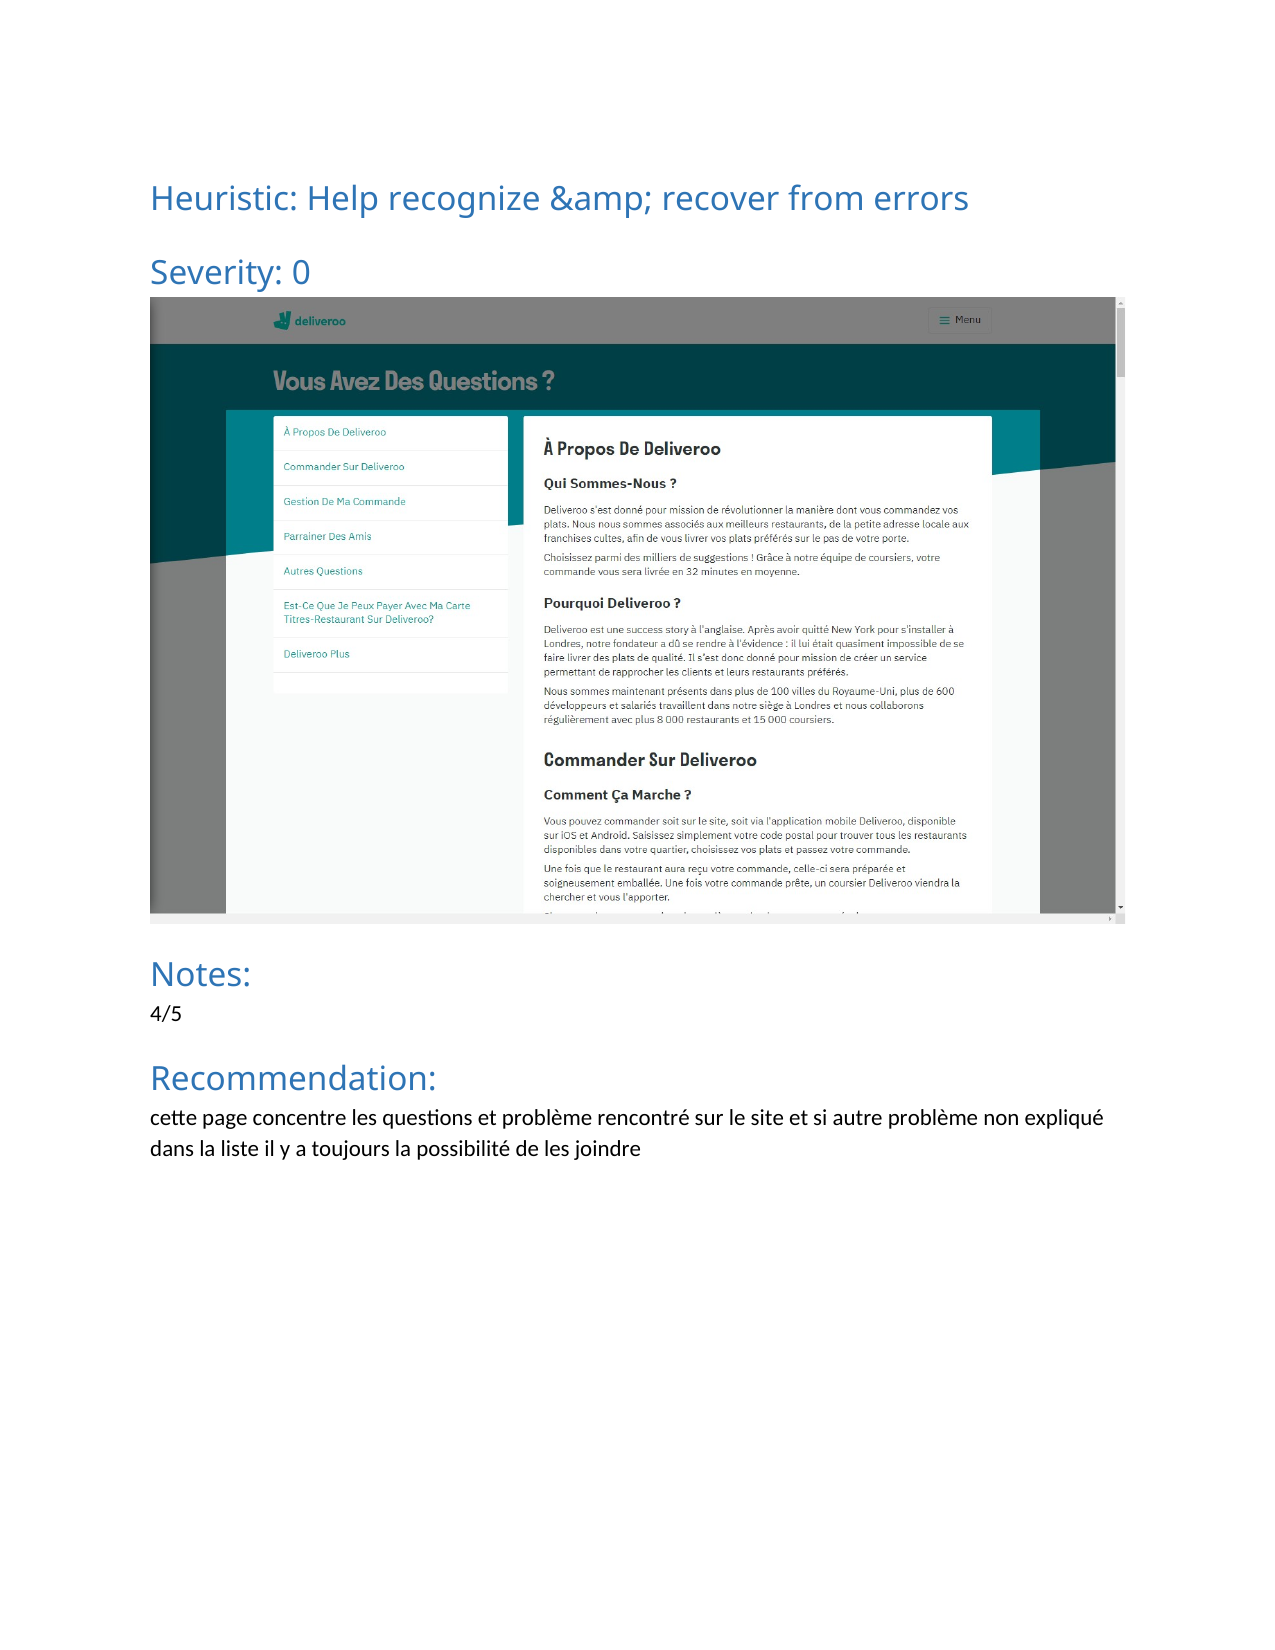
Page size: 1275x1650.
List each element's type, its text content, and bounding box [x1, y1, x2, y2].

text 4/5 [150, 999, 1125, 1027]
subtitle Heuristic: Help recognize &amp; recover from errors [150, 175, 1125, 220]
subtitle Notes: [150, 950, 1125, 996]
subtitle Recommendation: [150, 1054, 1125, 1100]
text cette page concentre les questions et problème rencontré sur le site et si autre problème non expliqué dans la liste il y a toujours la possibilité de les joindre [150, 1103, 1125, 1162]
picture [150, 297, 1125, 924]
subtitle Severity: 0 [150, 249, 1125, 294]
